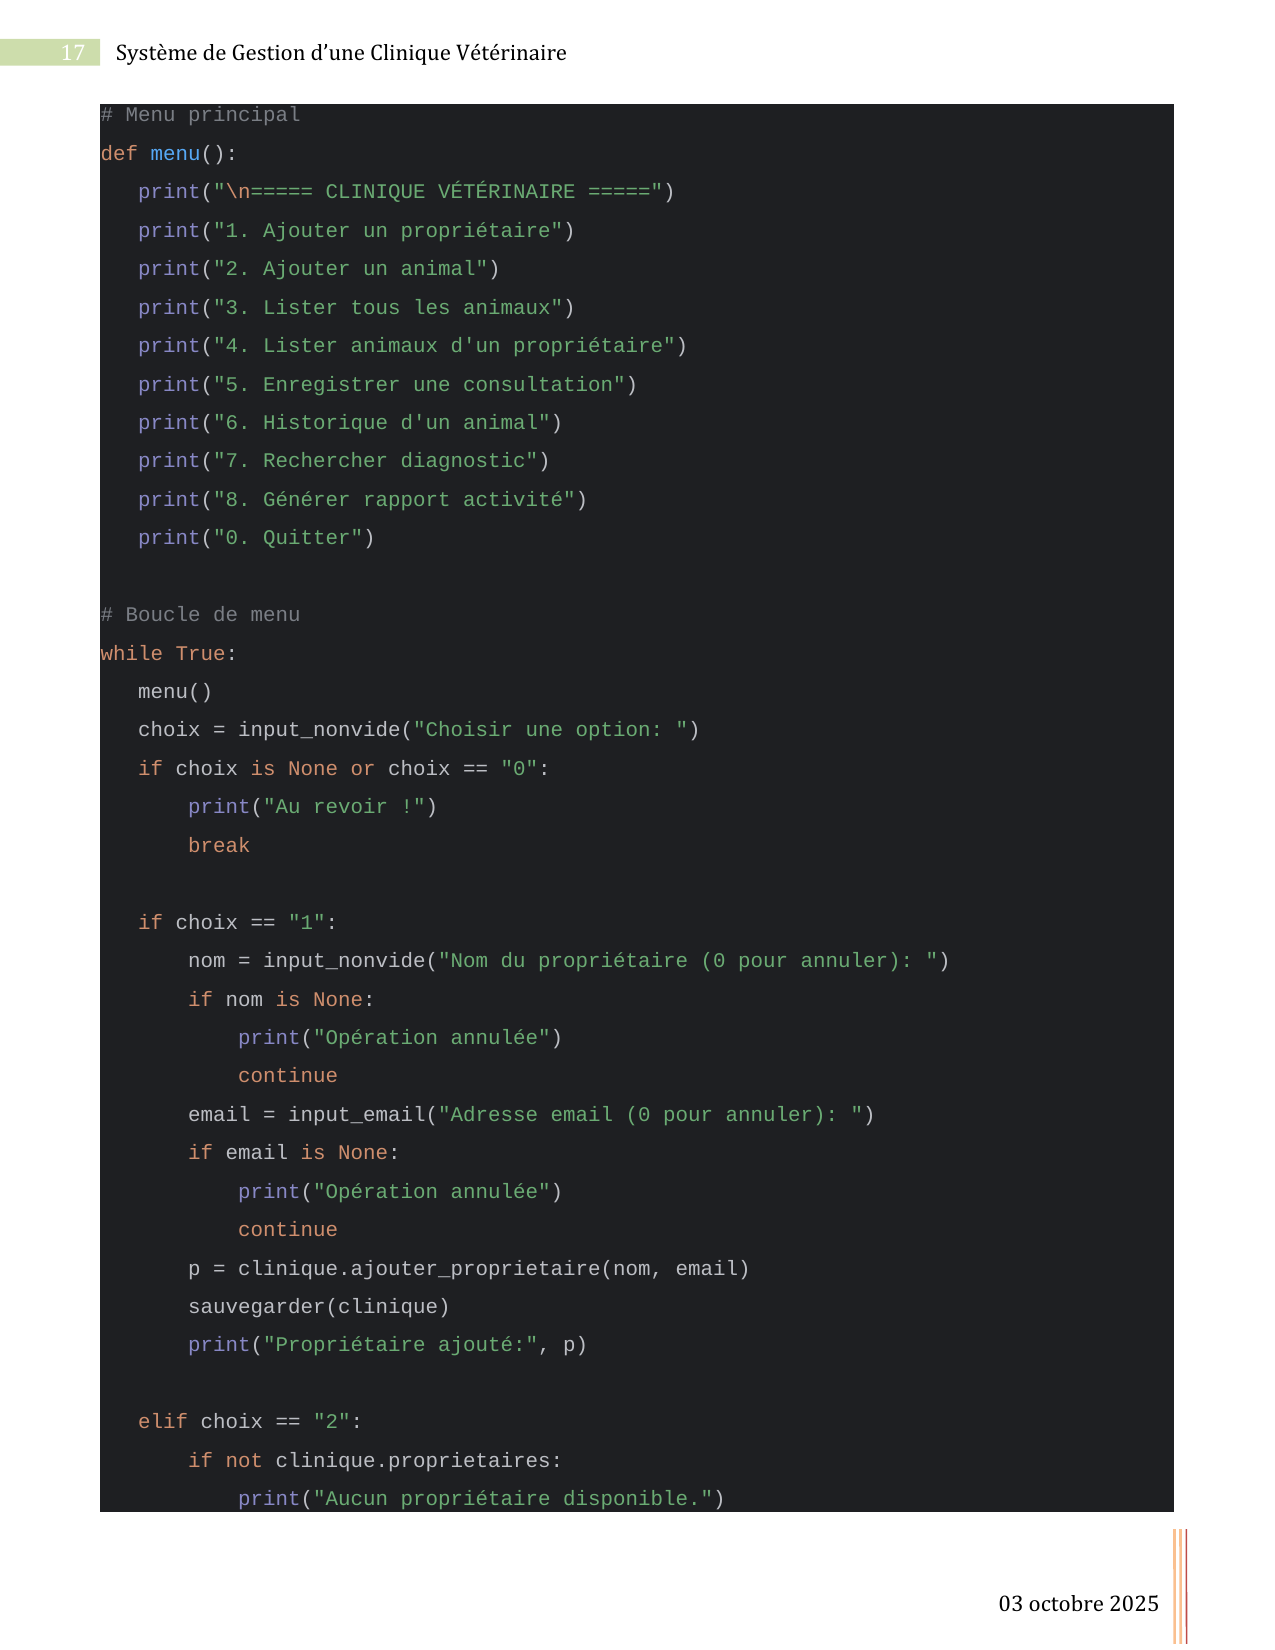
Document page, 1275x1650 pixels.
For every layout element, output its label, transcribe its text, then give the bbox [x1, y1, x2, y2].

text menu() [100, 681, 1174, 705]
text if choix == "1": [100, 912, 1174, 935]
text p = clinique.ajouter_proprietaire(nom, email) [100, 1258, 1174, 1281]
text if nom is None: [100, 988, 1174, 1012]
text print("Propriétaire ajouté:", p) [100, 1334, 1174, 1358]
text print("8. Générer rapport activité") [100, 489, 1174, 512]
text # Boucle de menu [100, 604, 1174, 628]
text print("0. Quitter") [100, 527, 1174, 551]
text if choix is None or choix == "0": [100, 758, 1174, 782]
text print("1. Ajouter un propriétaire") [100, 220, 1174, 243]
text choix = input_nonvide("Choisir une option: ") [100, 719, 1174, 743]
text print("2. Ajouter un animal") [100, 258, 1174, 282]
text print("3. Lister tous les animaux") [100, 297, 1174, 320]
text email = input_email("Adresse email (0 pour annuler): ") [100, 1104, 1174, 1127]
text print("6. Historique d'un animal") [100, 412, 1174, 436]
text break [100, 835, 1174, 858]
text print("\n===== CLINIQUE VÉTÉRINAIRE =====") [100, 181, 1174, 205]
text continue [100, 1065, 1174, 1089]
text def menu(): [100, 143, 1174, 167]
text if email is None: [100, 1142, 1174, 1166]
text print("4. Lister animaux d'un propriétaire") [100, 335, 1174, 359]
text print("Opération annulée") [100, 1181, 1174, 1204]
text print("Opération annulée") [100, 1027, 1174, 1051]
text print("5. Enregistrer une consultation") [100, 373, 1174, 397]
text print("Aucun propriétaire disponible.") [100, 1488, 1174, 1512]
text sauvegarder(clinique) [100, 1296, 1174, 1320]
text if not clinique.proprietaires: [100, 1450, 1174, 1473]
text nom = input_nonvide("Nom du propriétaire (0 pour annuler): ") [100, 950, 1174, 974]
text print("Au revoir !") [100, 796, 1174, 820]
text print("7. Rechercher diagnostic") [100, 450, 1174, 474]
text elif choix == "2": [100, 1411, 1174, 1435]
text continue [100, 1219, 1174, 1243]
text # Menu principal [100, 104, 1174, 128]
text while True: [100, 643, 1174, 666]
